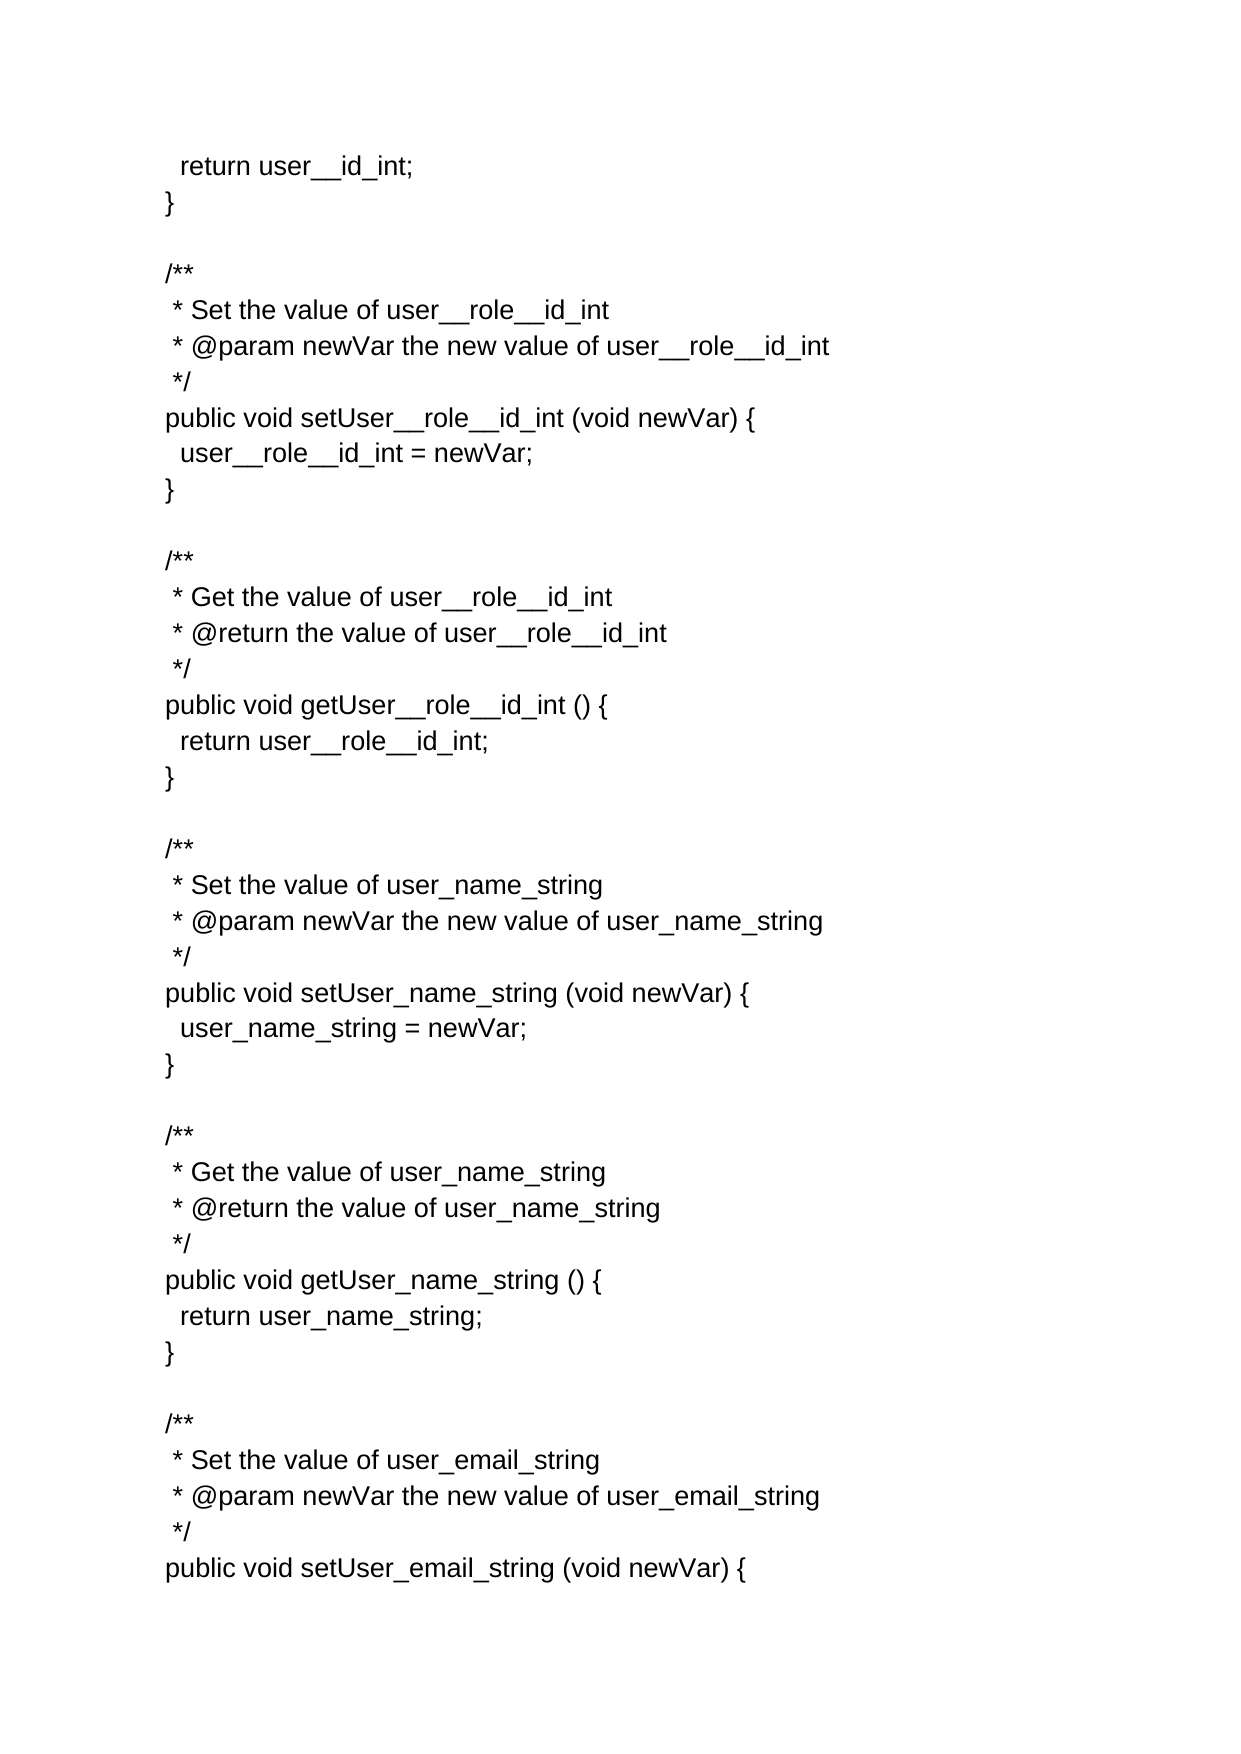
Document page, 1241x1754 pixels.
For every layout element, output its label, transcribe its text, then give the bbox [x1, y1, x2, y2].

text * @param newVar the new value of user_email_string [150, 1480, 1090, 1511]
text /** [150, 1120, 1090, 1152]
text } [150, 1336, 1090, 1367]
text * Get the value of user_name_string [150, 1156, 1090, 1187]
text */ [150, 653, 1090, 684]
text */ [150, 1228, 1090, 1259]
text */ [150, 1516, 1090, 1547]
text } [150, 186, 1090, 217]
text public void setUser__role__id_int (void newVar) { [150, 402, 1090, 433]
text public void getUser_name_string () { [150, 1264, 1090, 1295]
text * @param newVar the new value of user_name_string [150, 905, 1090, 936]
text */ [150, 366, 1090, 397]
text } [150, 473, 1090, 505]
text } [150, 761, 1090, 792]
text * Get the value of user__role__id_int [150, 581, 1090, 612]
text /** [150, 258, 1090, 289]
text * @return the value of user__role__id_int [150, 617, 1090, 648]
text user_name_string = newVar; [150, 1012, 1090, 1044]
text * Set the value of user_email_string [150, 1444, 1090, 1475]
text return user_name_string; [150, 1300, 1090, 1331]
text * @param newVar the new value of user__role__id_int [150, 330, 1090, 361]
text * Set the value of user__role__id_int [150, 294, 1090, 325]
text public void getUser__role__id_int () { [150, 689, 1090, 720]
text public void setUser_email_string (void newVar) { [150, 1552, 1090, 1583]
text /** [150, 833, 1090, 864]
text return user__id_int; [150, 150, 1090, 181]
text */ [150, 941, 1090, 972]
text user__role__id_int = newVar; [150, 437, 1090, 469]
text /** [150, 545, 1090, 577]
text return user__role__id_int; [150, 725, 1090, 756]
text /** [150, 1408, 1090, 1439]
text } [150, 1048, 1090, 1080]
text public void setUser_name_string (void newVar) { [150, 977, 1090, 1008]
text * Set the value of user_name_string [150, 869, 1090, 900]
text * @return the value of user_name_string [150, 1192, 1090, 1223]
